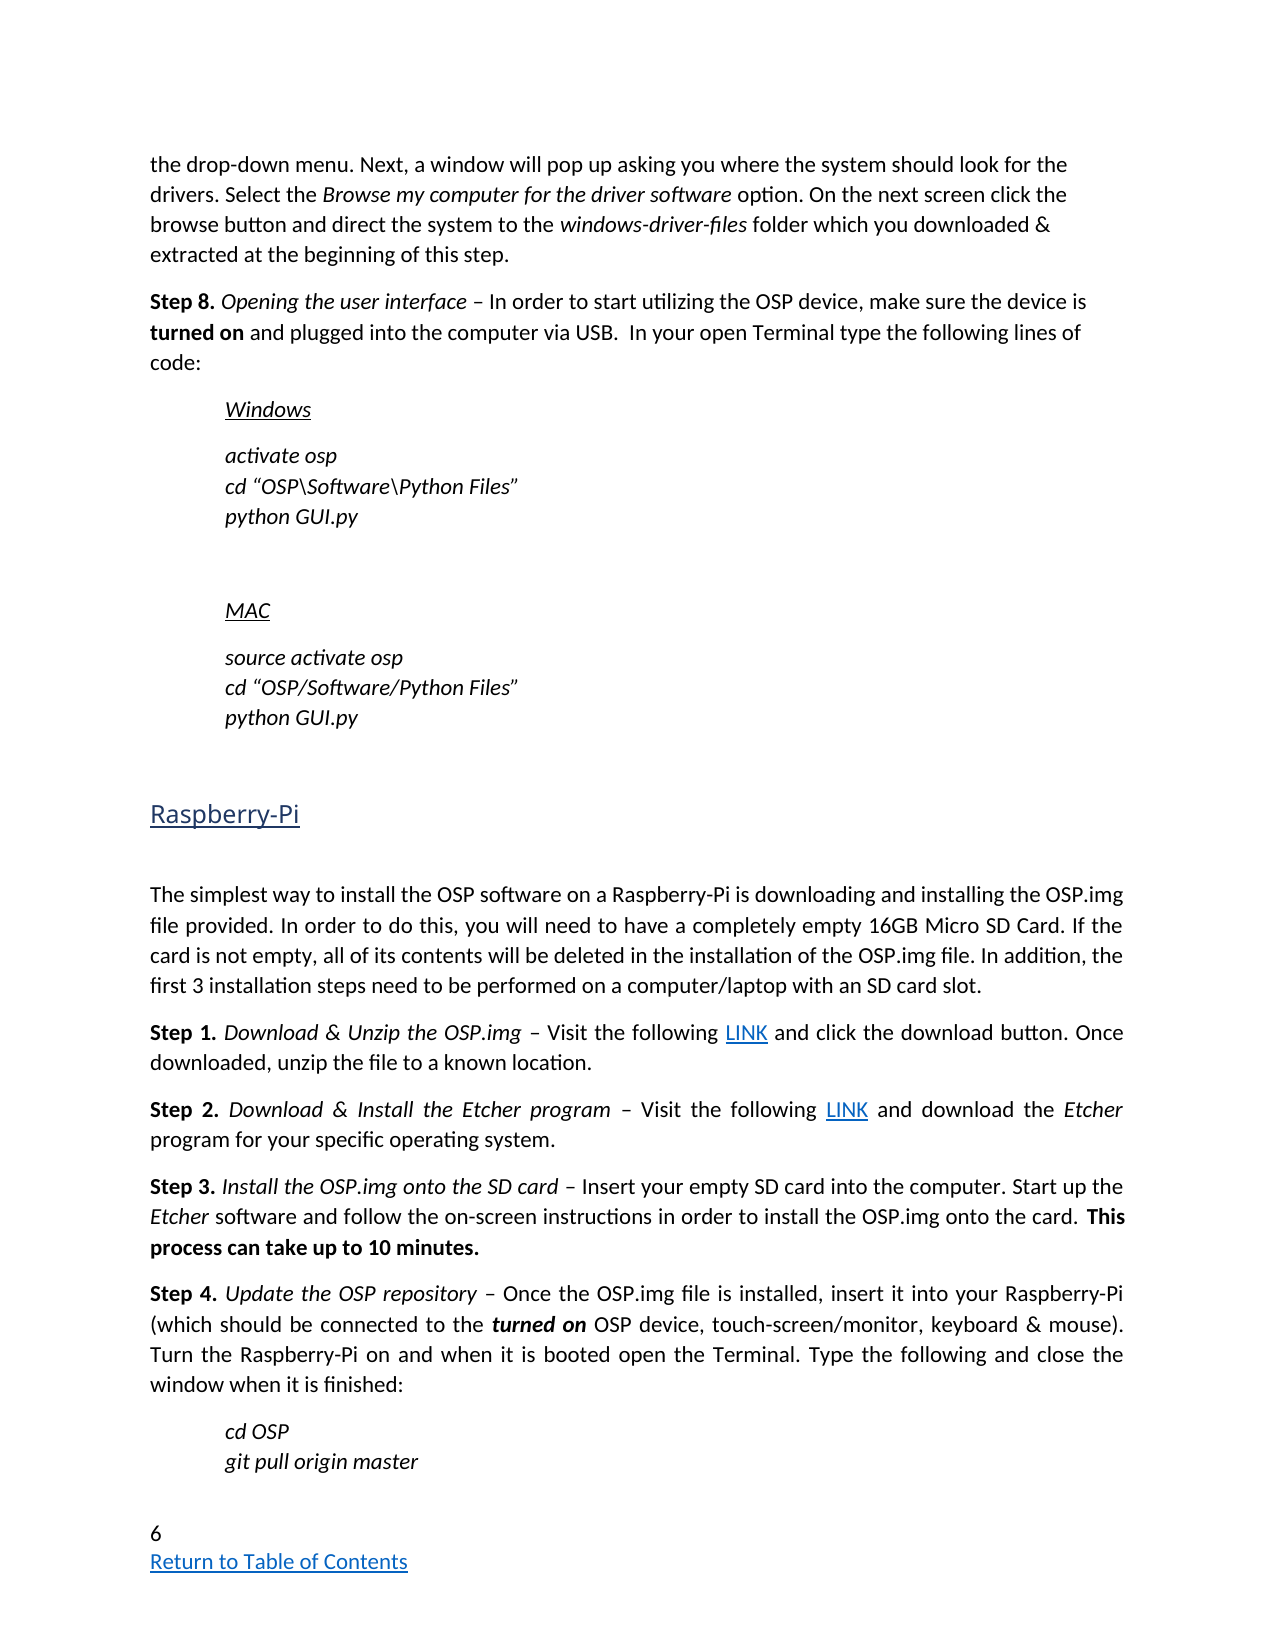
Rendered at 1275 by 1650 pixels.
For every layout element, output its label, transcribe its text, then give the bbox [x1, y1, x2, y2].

subtitle Raspberry-Pi [150, 797, 1125, 831]
text Step 2. Download & Install the Etcher program – Visit the following LINK and download the Etcher program for your specific operating system. [150, 1095, 1125, 1153]
text MAC [150, 596, 1125, 624]
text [150, 150, 1125, 269]
text Step 4. Update the OSP repository – Once the OSP.img file is installed, insert it into your Raspberry-Pi (which should be connected to the turned on OSP device, touch-screen/monitor, keyboard & mouse). Turn the Raspberry-Pi on and when it is booted open the Terminal. Type the following and close the window when it is finished: [150, 1279, 1125, 1398]
text source activate osp cd “OSP/Software/Python Files” python GUI.py [150, 643, 1125, 731]
text Windows [150, 395, 1125, 423]
text Step 3. Install the OSP.img onto the SD card – Insert your empty SD card into the computer. Start up the Etcher software and follow the on-screen instructions in order to install the OSP.img onto the card. This process can take up to 10 minutes. [150, 1172, 1125, 1261]
text Step 8. Opening the user interface – In order to start utilizing the OSP device, make sure the device is turned on and plugged into the computer via USB. In your open Terminal type the following lines of code: [150, 287, 1125, 376]
text The simplest way to install the OSP software on a Raspberry-Pi is downloading and installing the OSP.img file provided. In order to do this, you will need to have a completely empty 16GB Micro SD Card. If the card is not empty, all of its contents will be deleted in the installation of the OSP.img file. In addition, the first 3 installation steps need to be performed on a computer/laptop with an SD card slot. [150, 881, 1125, 999]
text Step 1. Download & Unzip the OSP.img – Visit the following LINK and click the download button. Once downloaded, unzip the file to a known location. [150, 1018, 1125, 1076]
text activate osp cd “OSP\Software\Python Files” python GUI.py [150, 442, 1125, 530]
text cd OSP git pull origin master [150, 1417, 1125, 1475]
